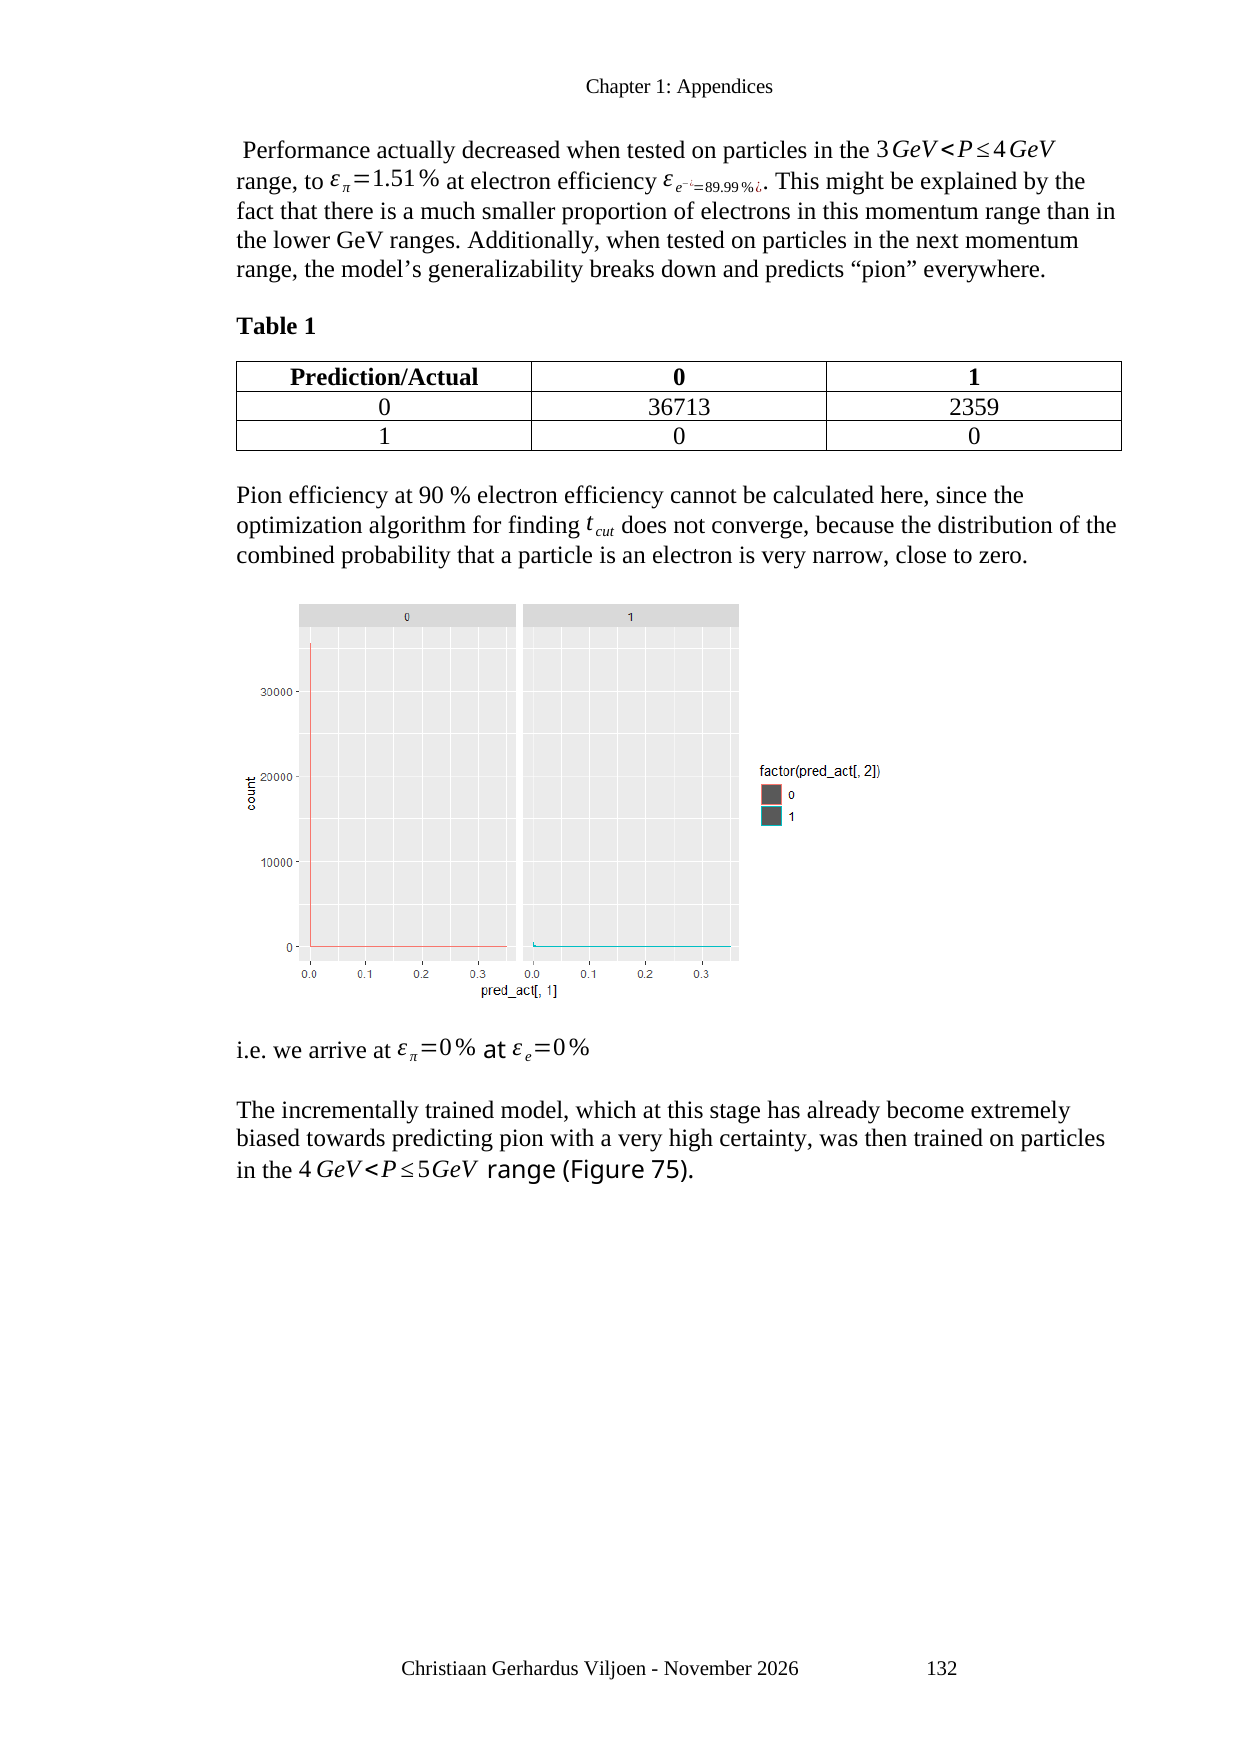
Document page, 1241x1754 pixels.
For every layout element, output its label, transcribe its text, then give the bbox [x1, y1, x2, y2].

table_cell 0 [237, 392, 531, 420]
table_header Prediction/Actual [237, 362, 531, 391]
text Pion efficiency at 90 % electron efficiency cannot be calculated here, since the optimization algorithm for finding does not converge, because the distribution of the combined probability that a particle is an electron is very narrow, close to zero. [236, 480, 1122, 569]
table_cell 2359 [827, 392, 1121, 420]
table_cell 1 [237, 421, 531, 450]
table_cell 36713 [532, 392, 826, 420]
table_header 1 [827, 362, 1121, 391]
table_cell 0 [827, 421, 1121, 450]
text i.e. we arrive at at [236, 1032, 1122, 1066]
text Performance actually decreased when tested on particles in the range, to at electron efficiency . This might be explained by the fact that there is a much smaller proportion of electrons in this momentum range than in the lower GeV ranges. Additionally, when tested on particles in the next momentum range, the model’s generalizability breaks down and predicts “pion” everywhere. [236, 135, 1122, 282]
picture [236, 597, 894, 1004]
text Table [236, 311, 1122, 340]
table_cell 0 [532, 421, 826, 450]
table_header 0 [532, 362, 826, 391]
